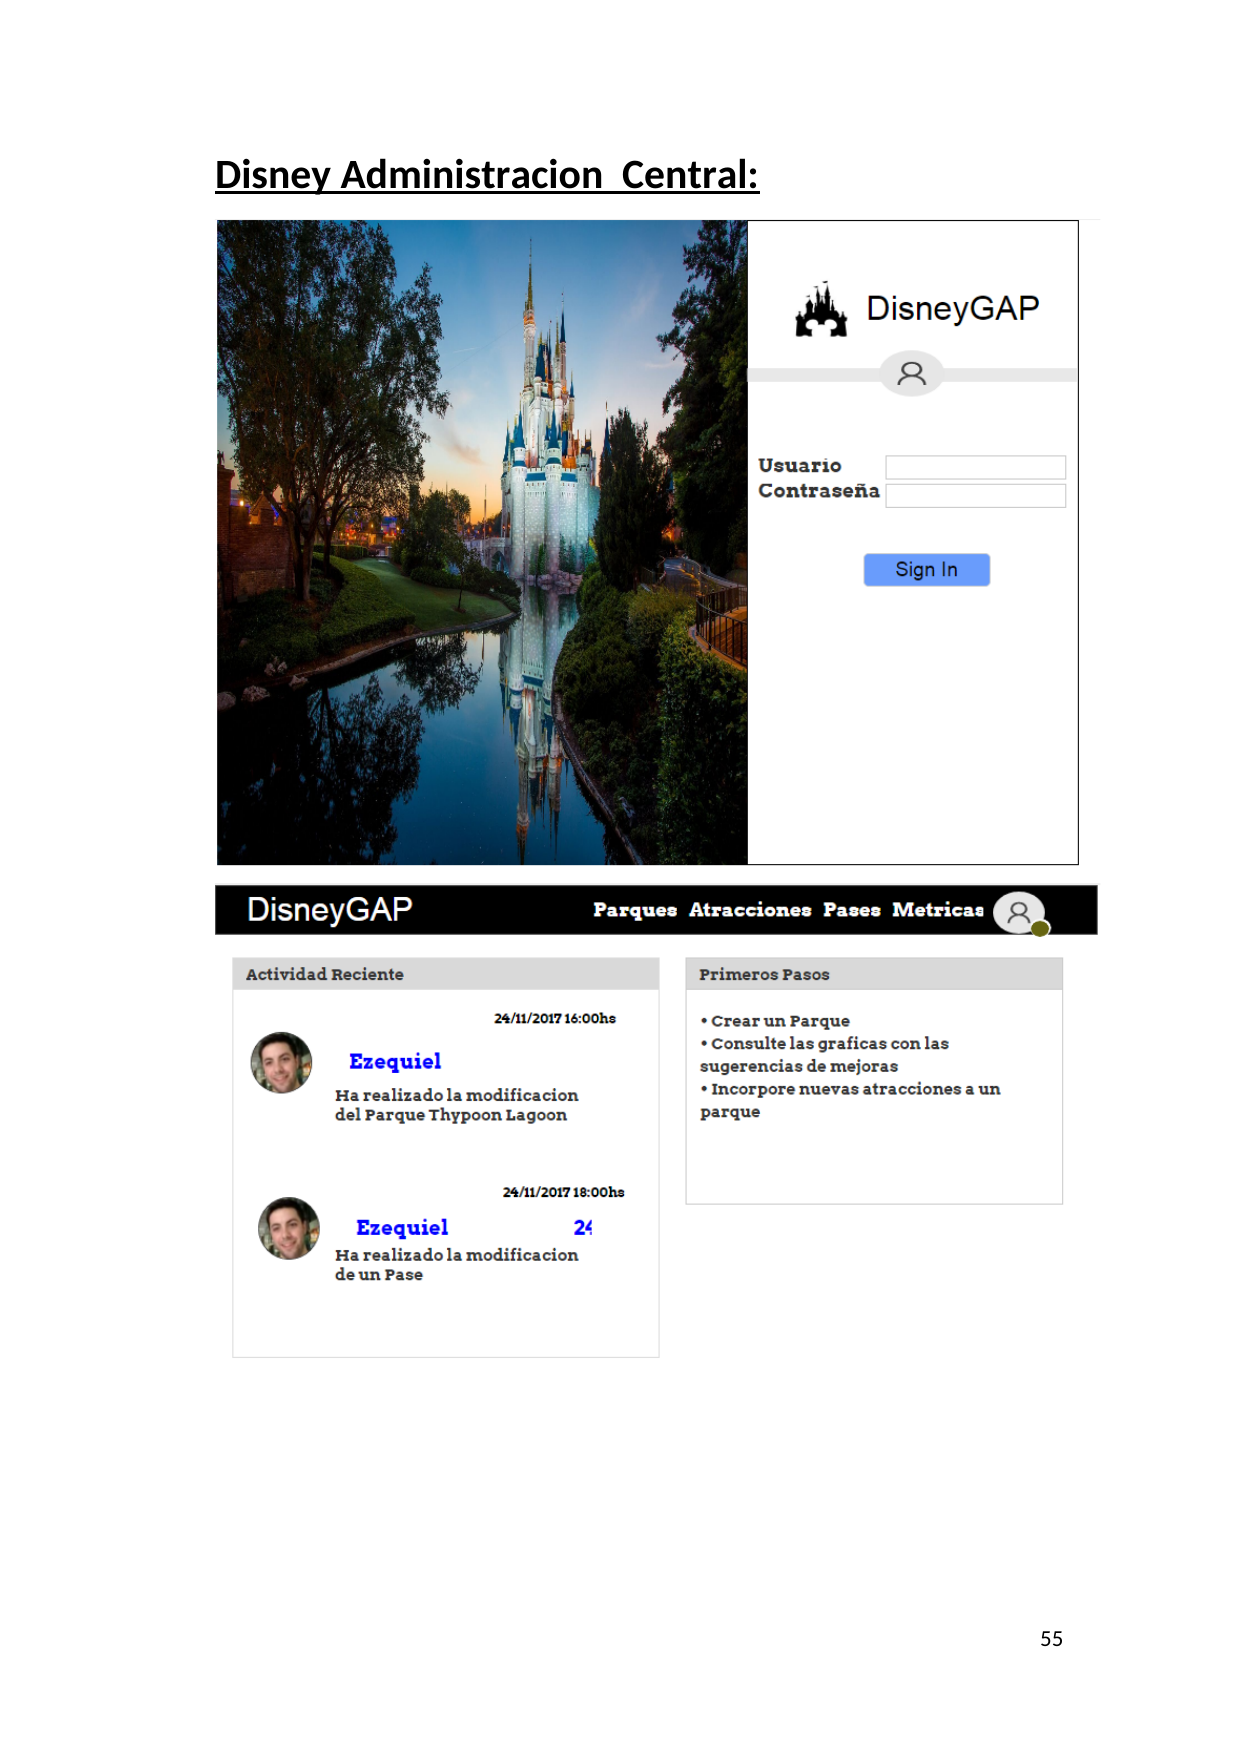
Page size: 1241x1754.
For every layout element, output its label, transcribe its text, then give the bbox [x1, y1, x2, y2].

picture [214, 219, 1101, 882]
text Disney Administracion Central: [215, 148, 1063, 198]
picture [214, 883, 1101, 1548]
